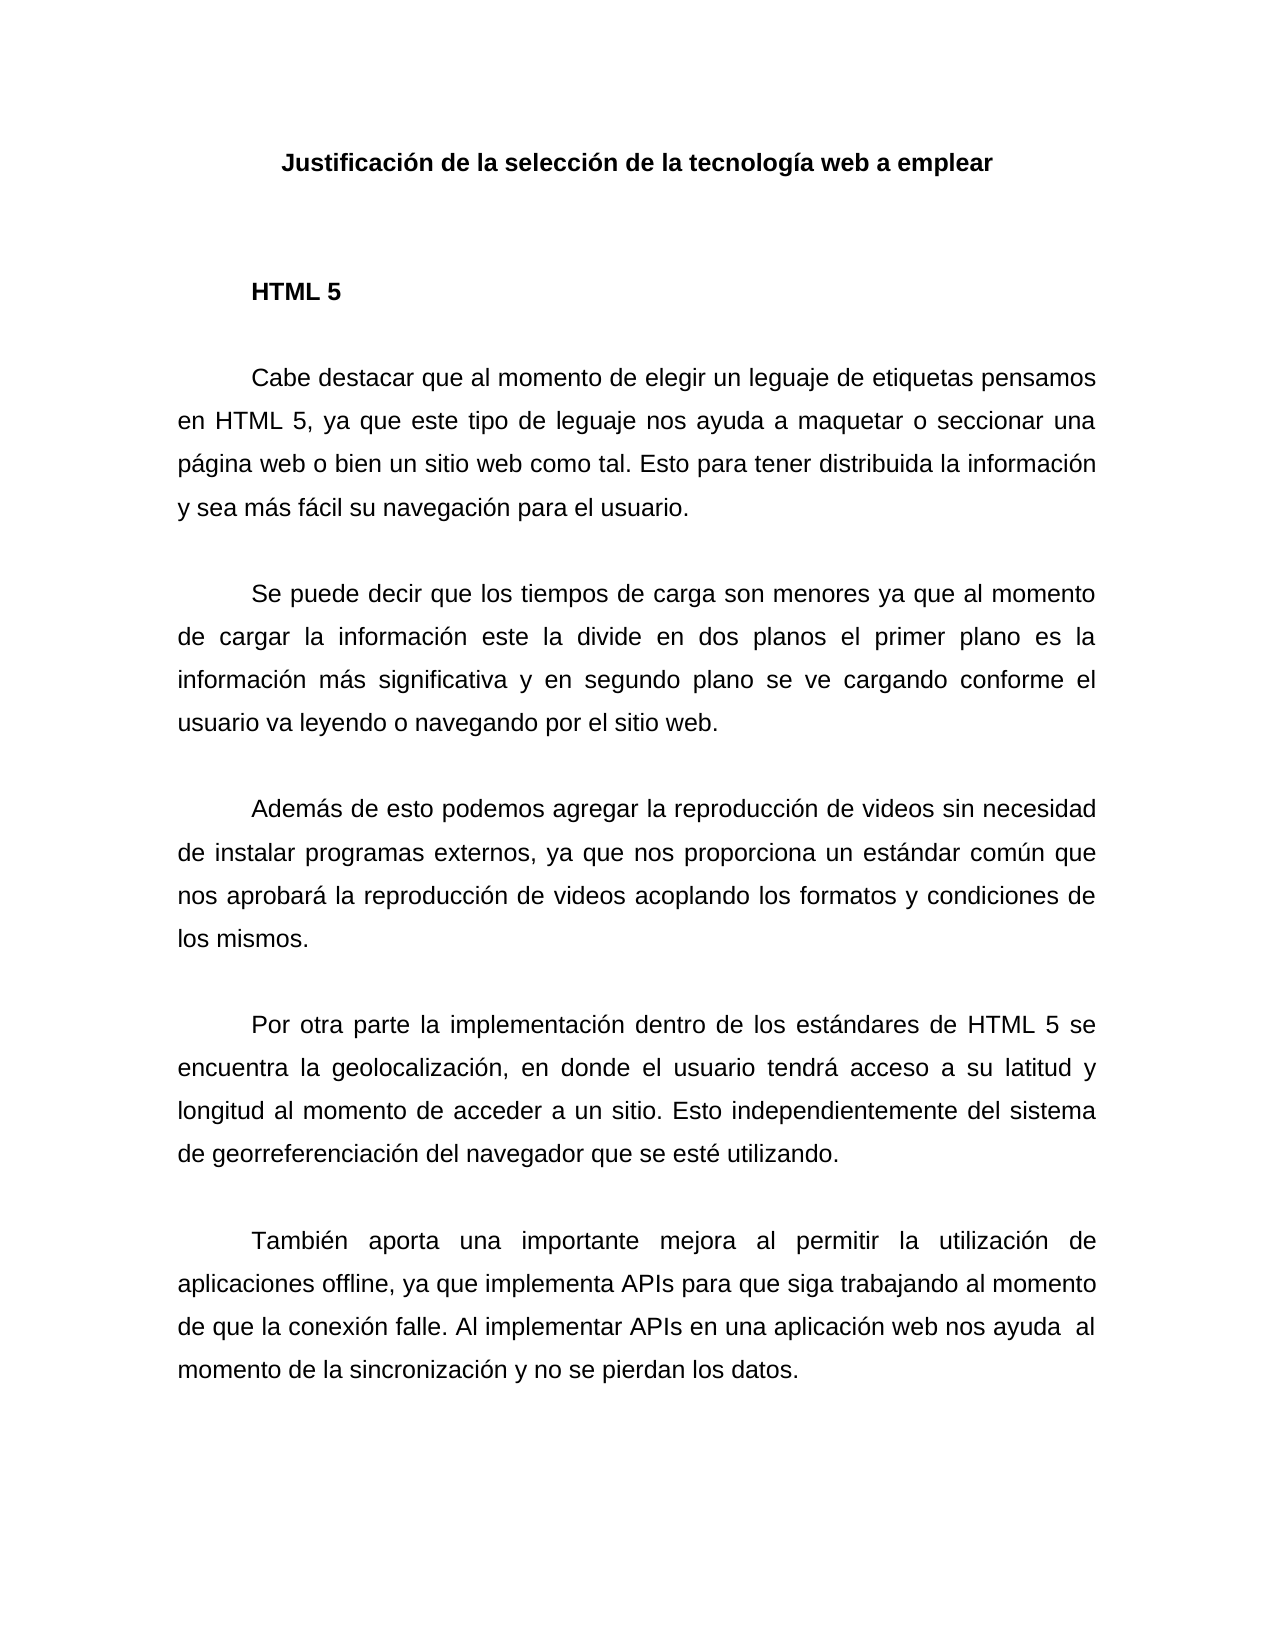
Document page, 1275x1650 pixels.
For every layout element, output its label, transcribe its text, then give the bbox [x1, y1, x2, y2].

text Cabe destacar que al momento de elegir un leguaje de etiquetas pensamos en HTML 5, ya que este tipo de leguaje nos ayuda a maquetar o seccionar una página web o bien un sitio web como tal. Esto para tener distribuida la información y sea más fácil su navegación para el usuario. [177, 363, 1098, 521]
text Se puede decir que los tiempos de carga son menores ya que al momento de cargar la información este la divide en dos planos el primer plano es la información más significativa y en segundo plano se ve cargando conforme el usuario va leyendo o navegando por el sitio web. [177, 579, 1098, 737]
text Además de esto podemos agregar la reproducción de videos sin necesidad de instalar programas externos, ya que nos proporciona un estándar común que nos aprobará la reproducción de videos acoplando los formatos y condiciones de los mismos. [177, 794, 1098, 953]
subtitle Justificación de la selección de la tecnología web a emplear [177, 148, 1098, 176]
text HTML 5 [177, 277, 1098, 306]
text También aporta una importante mejora al permitir la utilización de aplicaciones offline, ya que implementa APIs para que siga trabajando al momento de que la conexión falle. Al implementar APIs en una aplicación web nos ayuda al momento de la sincronización y no se pierdan los datos. [177, 1226, 1098, 1384]
text Por otra parte la implementación dentro de los estándares de HTML 5 se encuentra la geolocalización, en donde el usuario tendrá acceso a su latitud y longitud al momento de acceder a un sitio. Esto independientemente del sistema de georreferenciación del navegador que se esté utilizando. [177, 1010, 1098, 1168]
